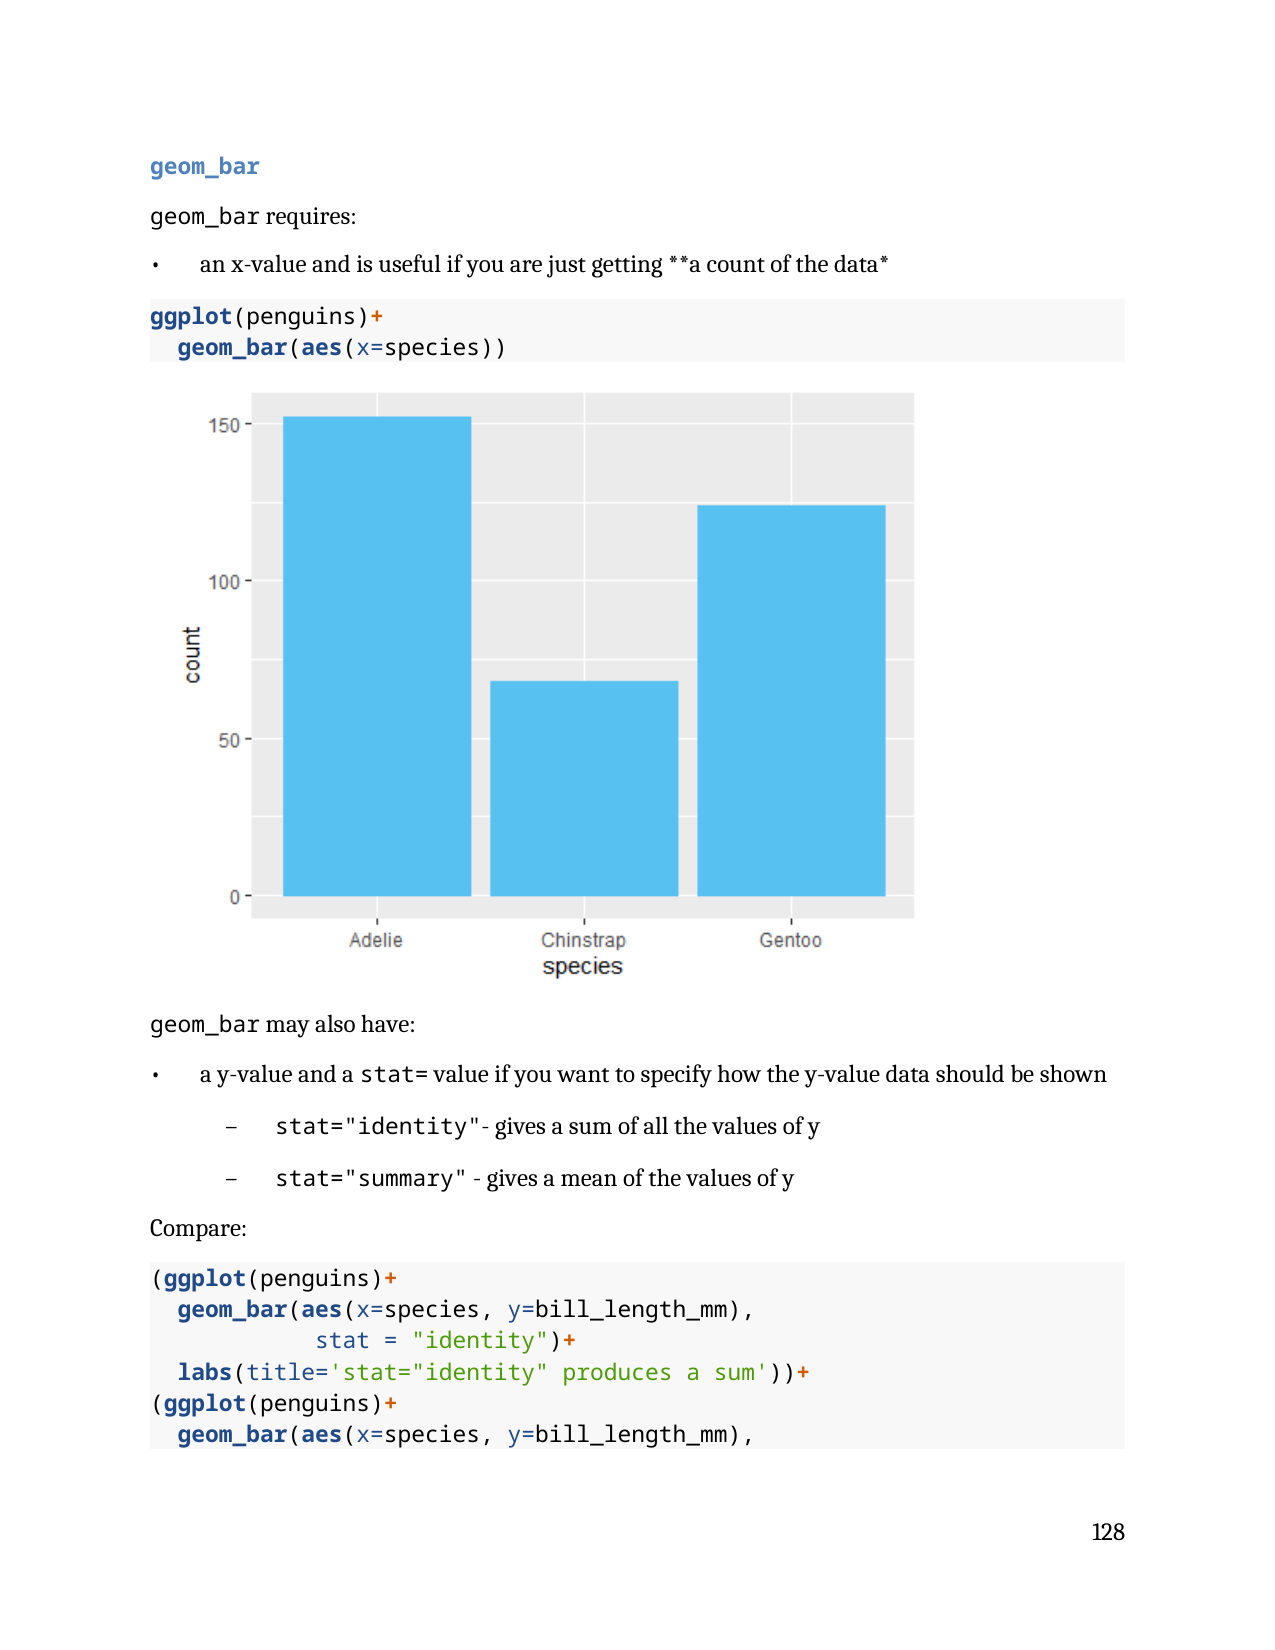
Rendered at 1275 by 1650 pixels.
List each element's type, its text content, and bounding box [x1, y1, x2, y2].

list a y-value and a stat= value if you want to specify how the y-value data should be shown [150, 1058, 1125, 1089]
list stat="summary" - gives a mean of the values of y [225, 1162, 1125, 1193]
text Compare: [150, 1214, 1125, 1243]
text geom_bar requires: [150, 200, 1125, 231]
text geom_bar may also have: [150, 1008, 1125, 1039]
subtitle geom_bar [150, 150, 1125, 181]
text ggplot(penguins)+ geom_bar(aes(x=species)) [150, 299, 1125, 362]
picture [168, 382, 927, 990]
list stat="identity"- gives a sum of all the values of y [225, 1110, 1125, 1141]
list an x-value and is useful if you are just getting **a count of the data* [150, 250, 1125, 279]
